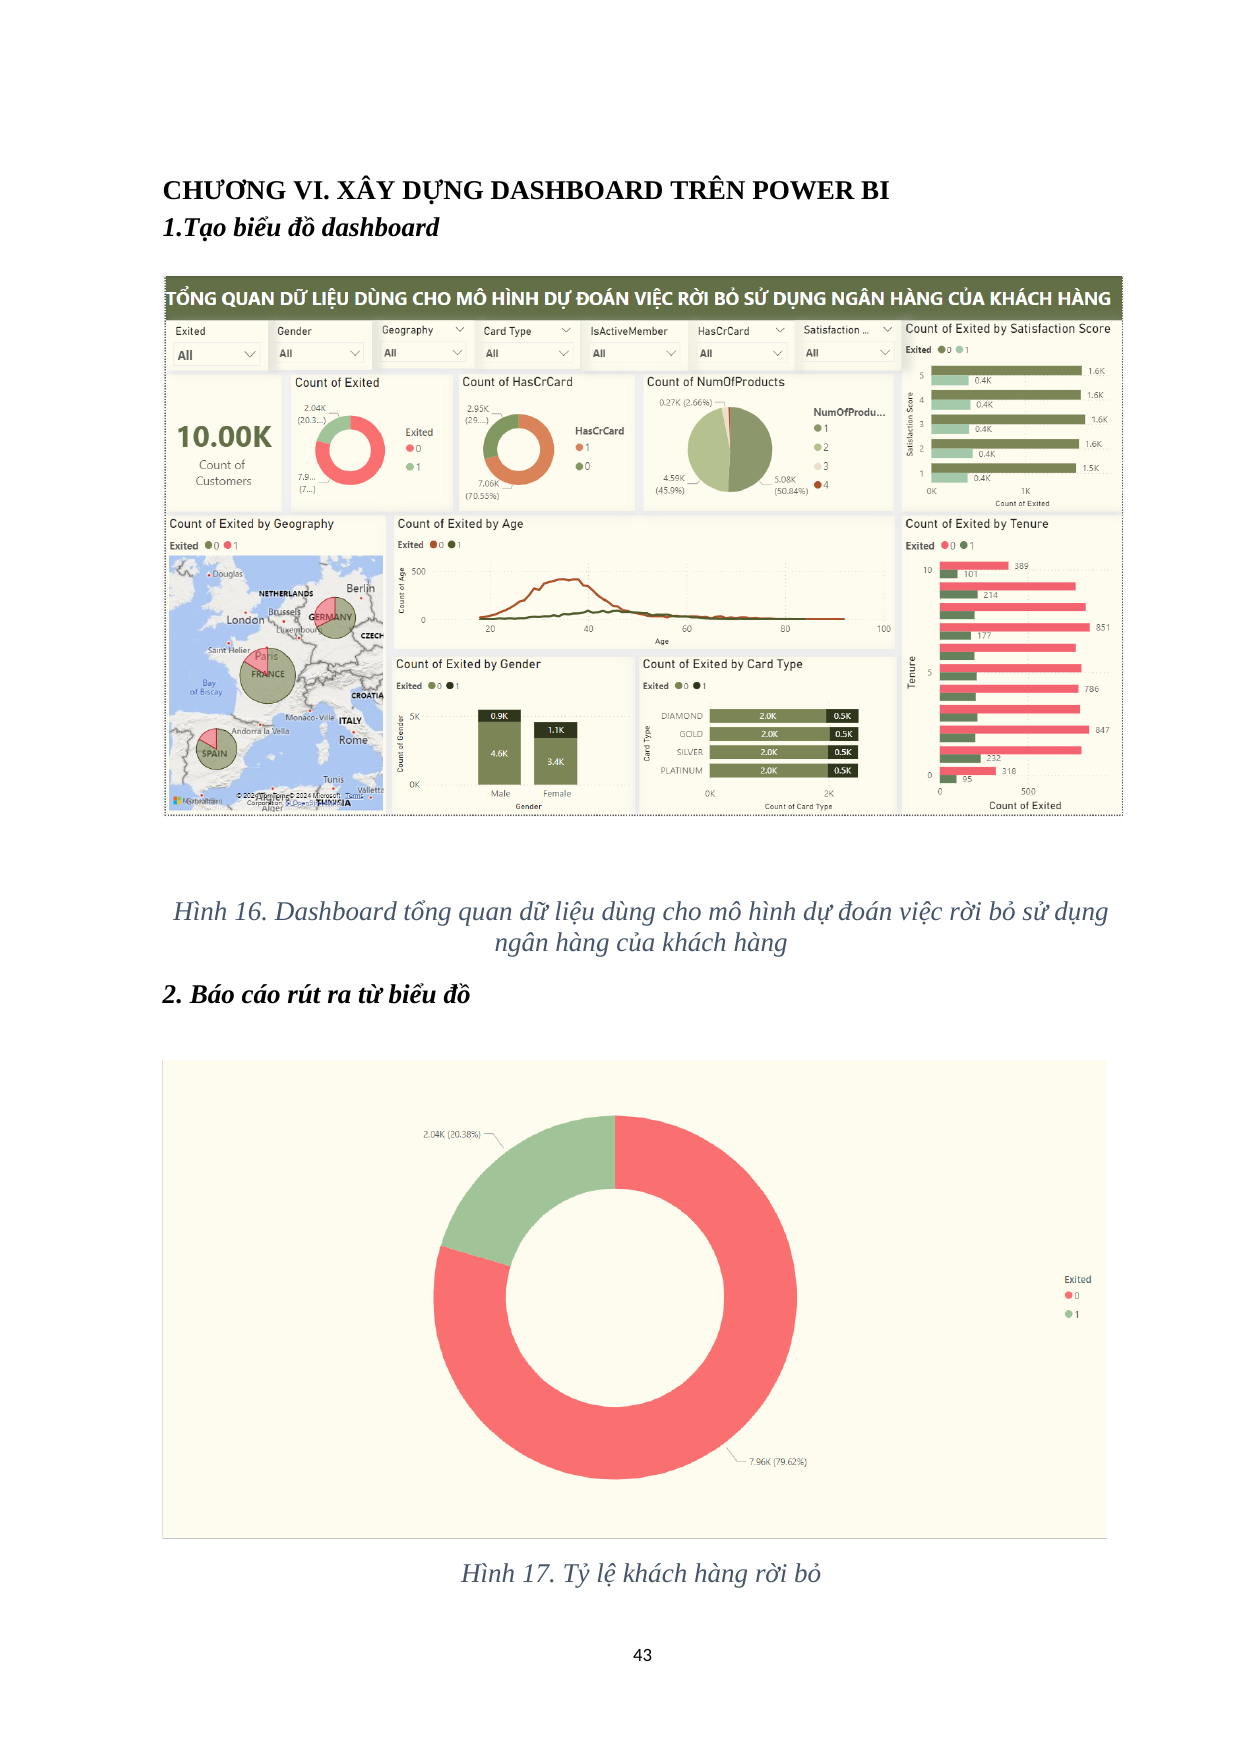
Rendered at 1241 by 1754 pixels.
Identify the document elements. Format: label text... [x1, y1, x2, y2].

subtitle 1.Tạo biểu đồ dashboard [162, 211, 1122, 242]
text Hình 16. Dashboard tổng quan dữ liệu dùng cho mô hình dự đoán việc rời bỏ sử dụng ngân hàng của khách hàng [162, 895, 1122, 957]
subtitle 2. Báo cáo rút ra từ biểu đồ [162, 978, 1122, 1009]
subtitle CHƯƠNG VI. XÂY DỰNG DASHBOARD TRÊN POWER BI [162, 174, 1122, 205]
text Hình 17. Tỷ lệ khách hàng rời bỏ [162, 1557, 1122, 1588]
picture [162, 273, 1125, 817]
picture [162, 1060, 1107, 1539]
